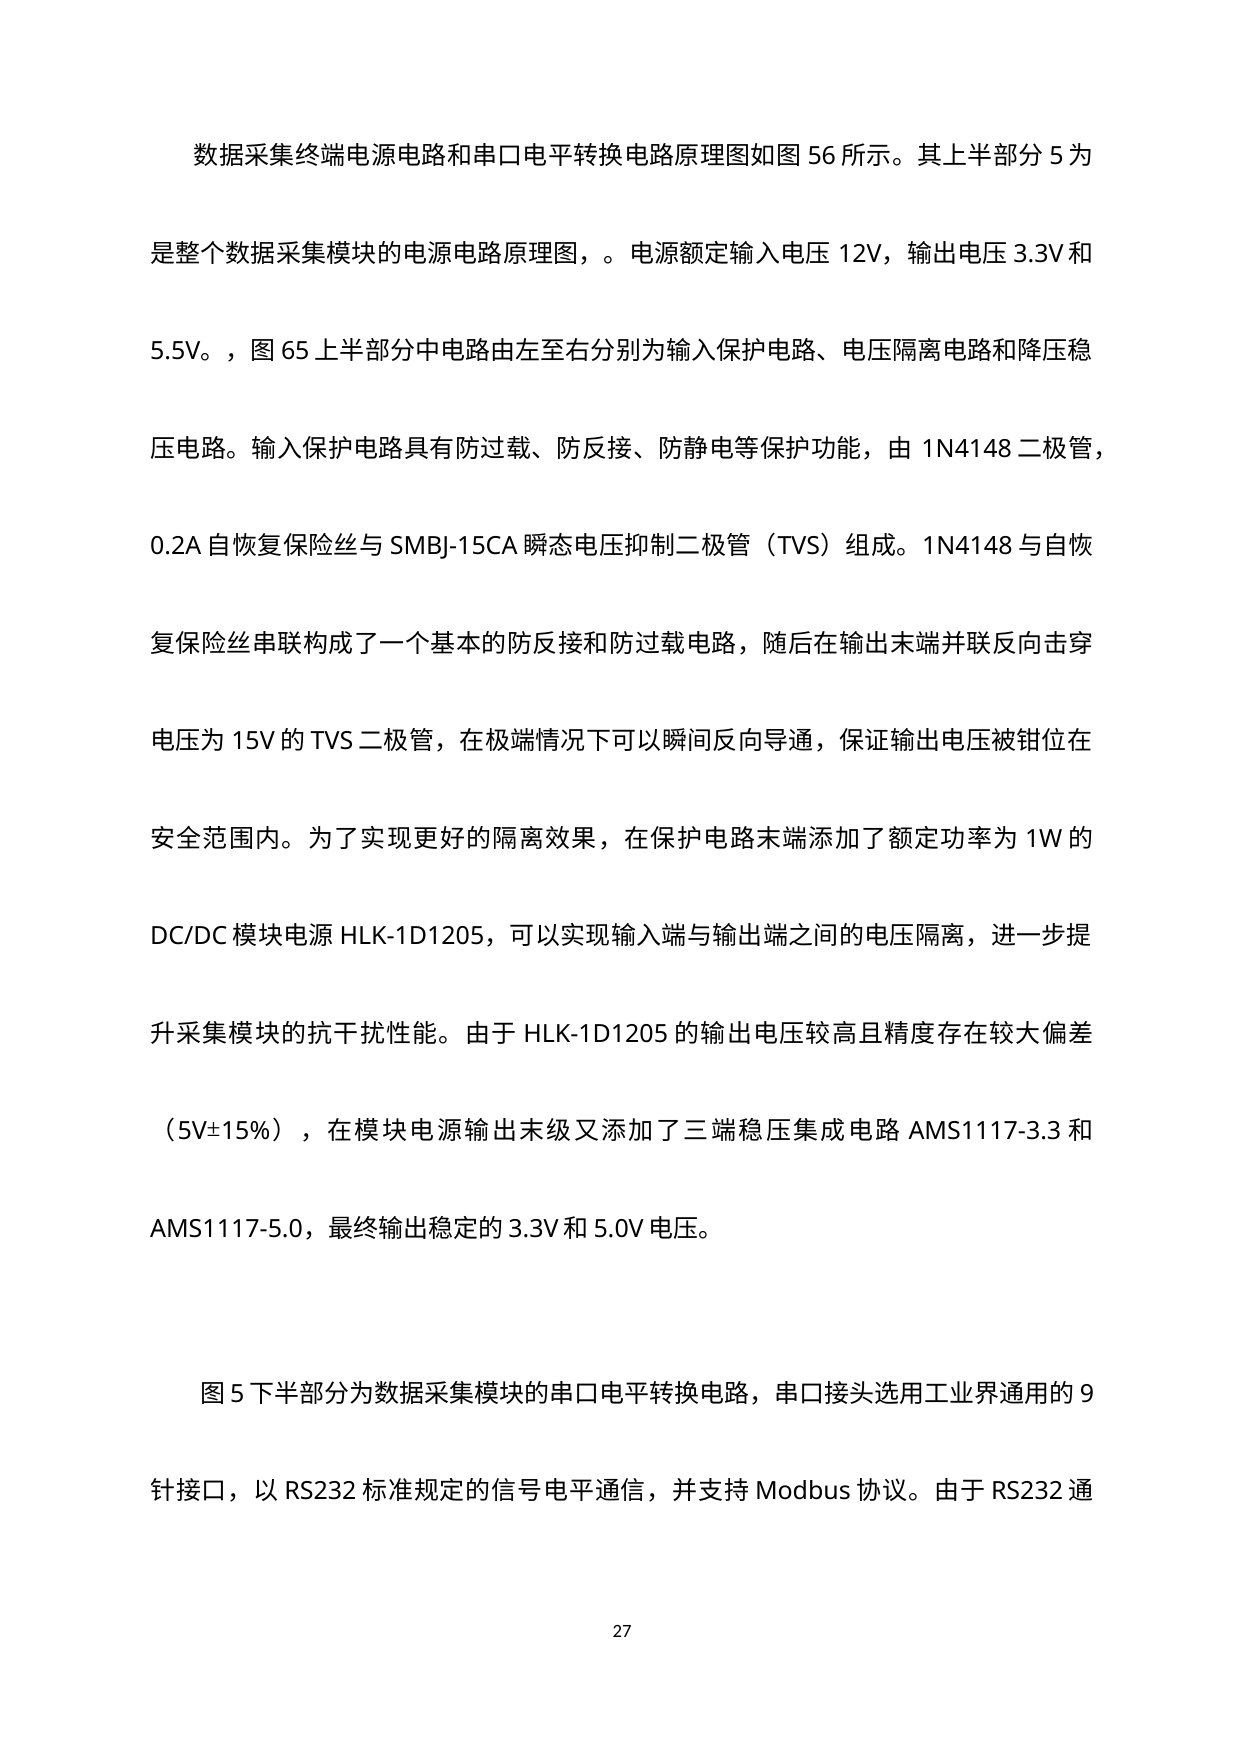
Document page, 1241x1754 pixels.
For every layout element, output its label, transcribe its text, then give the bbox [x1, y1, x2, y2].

text 图数据采集模块的电源电路原理图电源额定输入电压12V，输出电压3.3V图电路由左至右分别为输入保护电路、电压隔离电路和降压稳压电路。输入保护电路具有防过载、防反接、防静电等保护功能，由 1N4148二极管，0.2A自恢复保险丝与SMBJ-15CA瞬态电压抑制二极管（TVS）组成。1N4148与自恢复保险丝串联构成了一个基本的防反接和防过载电路，随后在输出末端并联反向击穿电压为15V的TVS二极管，在极端情况下可以瞬间反向导通，保证输出电压被钳位在安全范围内。为了实现更好的隔离效果，在保护电路末端添加了额定功率为1W的DC/DC模块电源HLK-1D1205，可以实现输入端与输出端之间的电压隔离，进一步提升抗干扰性能。由于HLK-1D1205的输出电压较高且精度存在较大偏差（5V15%），在模块电源输出末级又添加了三端稳压集成电路AMS1117-3.3，最终输出稳定的3.3V电压。 [150, 121, 1094, 1259]
